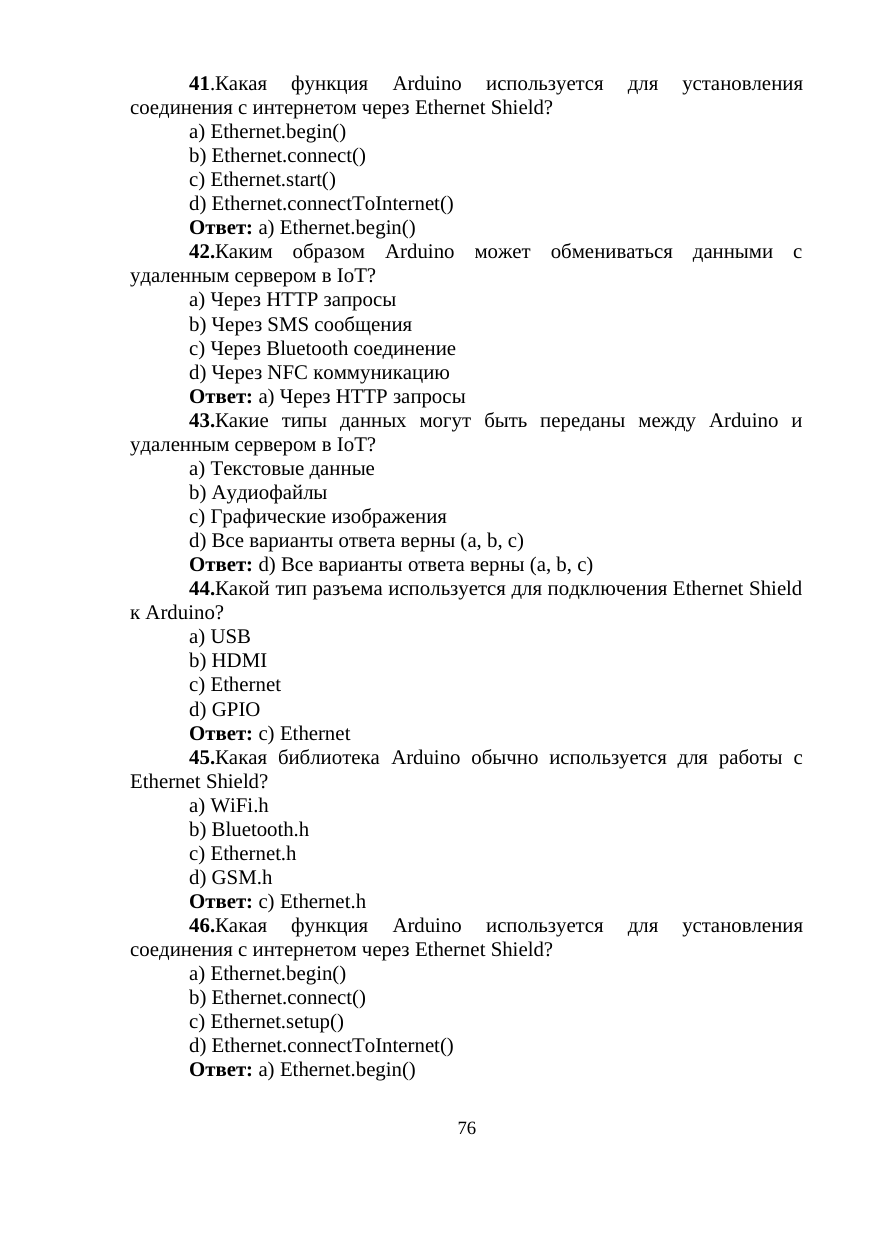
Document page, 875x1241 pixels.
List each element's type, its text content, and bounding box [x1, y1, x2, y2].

text 46.Какая функция Arduino используется для установления соединения с интернетом через Ethernet Shield? [130, 913, 803, 961]
text Ответ: c) Ethernet.h [130, 889, 803, 913]
text d) Все варианты ответа верны (a, b, c) [130, 528, 803, 552]
text Ответ: a) Через HTTP запросы [130, 384, 803, 408]
text b) Аудиофайлы [130, 480, 803, 504]
text c) Ethernet.setup() [130, 1009, 803, 1033]
text a) Ethernet.begin() [130, 119, 803, 143]
text Ответ: a) Ethernet.begin() [130, 215, 803, 239]
text d) Ethernet.connectToInternet() [130, 1033, 803, 1057]
text 43.Какие типы данных могут быть переданы между Arduino и удаленным сервером в IoT? [130, 408, 803, 456]
text a) Через HTTP запросы [130, 287, 803, 311]
text Ответ: a) Ethernet.begin() [130, 1057, 803, 1081]
text c) Ethernet [130, 672, 803, 696]
text b) HDMI [130, 648, 803, 672]
text d) GPIO [130, 696, 803, 721]
text c) Ethernet.start() [130, 167, 803, 191]
text d) GSM.h [130, 865, 803, 889]
text c) Ethernet.h [130, 841, 803, 865]
text b) Ethernet.connect() [130, 143, 803, 167]
text b) Bluetooth.h [130, 817, 803, 841]
text c) Через Bluetooth соединение [130, 336, 803, 359]
text b) Через SMS сообщения [130, 311, 803, 336]
text a) WiFi.h [130, 793, 803, 817]
text 44.Какой тип разъема используется для подключения Ethernet Shield к Arduino? [130, 576, 803, 624]
text Ответ: d) Все варианты ответа верны (a, b, c) [130, 552, 803, 576]
text c) Графические изображения [130, 504, 803, 528]
text b) Ethernet.connect() [130, 985, 803, 1009]
text d) Ethernet.connectToInternet() [130, 191, 803, 215]
text 41.Какая функция Arduino используется для установления соединения с интернетом через Ethernet Shield? [130, 71, 803, 119]
text a) Ethernet.begin() [130, 961, 803, 985]
text Ответ: c) Ethernet [130, 721, 803, 744]
text 45.Какая библиотека Arduino обычно используется для работы с Ethernet Shield? [130, 744, 803, 793]
text 42.Каким образом Arduino может обмениваться данными с удаленным сервером в IoT? [130, 239, 803, 287]
text d) Через NFC коммуникацию [130, 359, 803, 384]
text a) USB [130, 624, 803, 648]
text a) Текстовые данные [130, 456, 803, 480]
